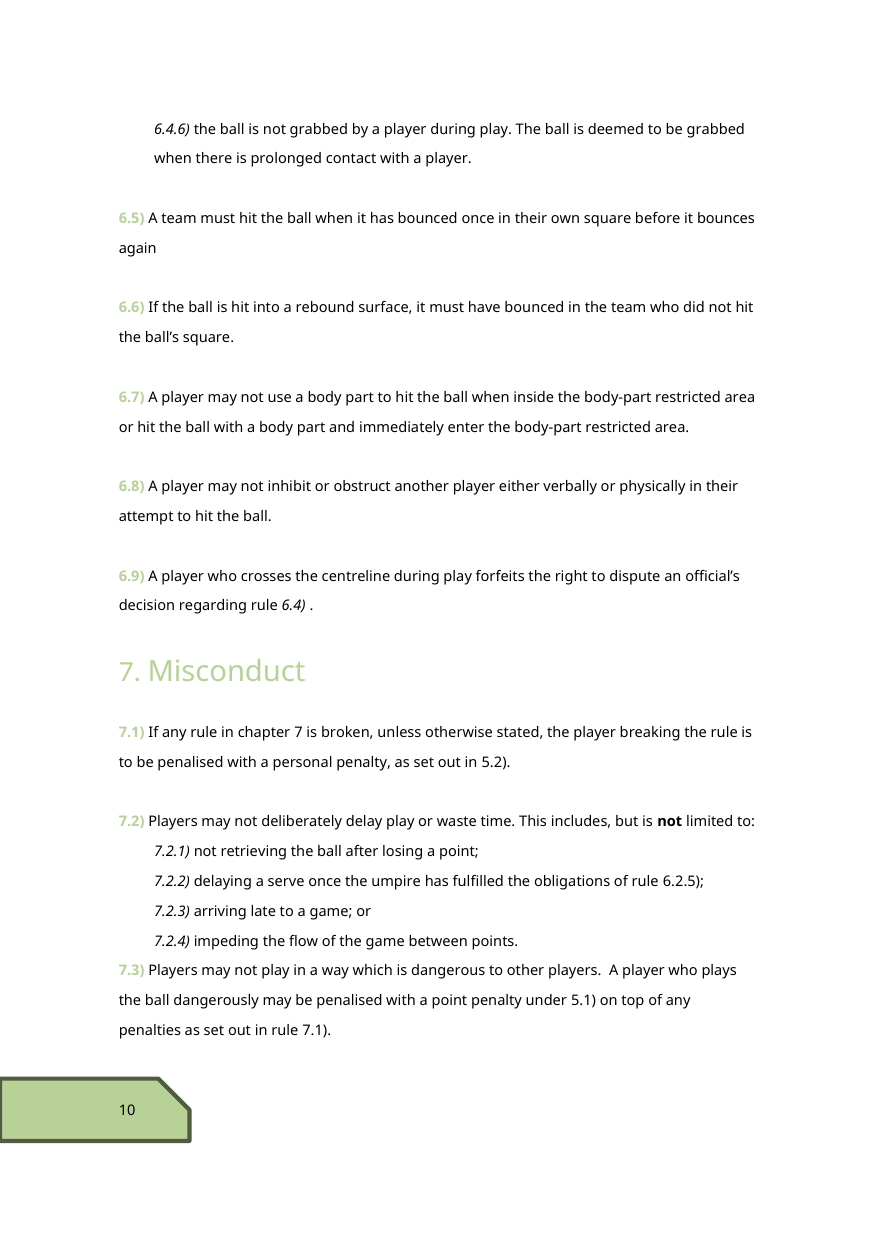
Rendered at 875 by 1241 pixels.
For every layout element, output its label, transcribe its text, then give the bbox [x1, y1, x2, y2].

text A player may not inhibit or obstruct another player either verbally or physically in their attempt to hit the ball. [118, 476, 756, 526]
text delaying a serve once the umpire has fulfilled the obligations of rule 6.2.5); [154, 871, 756, 891]
text the ball is not grabbed by a player during play. The ball is deemed to be grabbed when there is prolonged contact with a player. [154, 118, 756, 168]
text A player may not use a body part to hit the ball when inside the body-part restricted area or hit the ball with a body part and immediately enter the body-part restricted area. [118, 387, 756, 436]
text A team must hit the ball when it has bounced once in their own square before it bounces again [118, 208, 756, 257]
text not retrieving the ball after losing a point; [154, 841, 756, 861]
text Players may not play in a way which is dangerous to other players. A player who plays the ball dangerously may be penalised with a point penalty under 5.1) on top of any penalties as set out in rule 7.1). [118, 960, 756, 1040]
subtitle Misconduct [118, 650, 756, 689]
text A player who crosses the centreline during play forfeits the right to dispute an official’s decision regarding rule 6.4) . [118, 565, 756, 615]
text If the ball is hit into a rebound surface, it must have bounced in the team who did not hit the ball’s square. [118, 297, 756, 347]
text Players may not deliberately delay play or waste time. This includes, but is not limited to: [118, 811, 756, 831]
text impeding the flow of the game between points. [154, 930, 756, 950]
text arriving late to a game; or [154, 901, 756, 921]
text If any rule in chapter 7 is broken, unless otherwise stated, the player breaking the rule is to be penalised with a personal penalty, as set out in 5.2). [118, 722, 756, 772]
